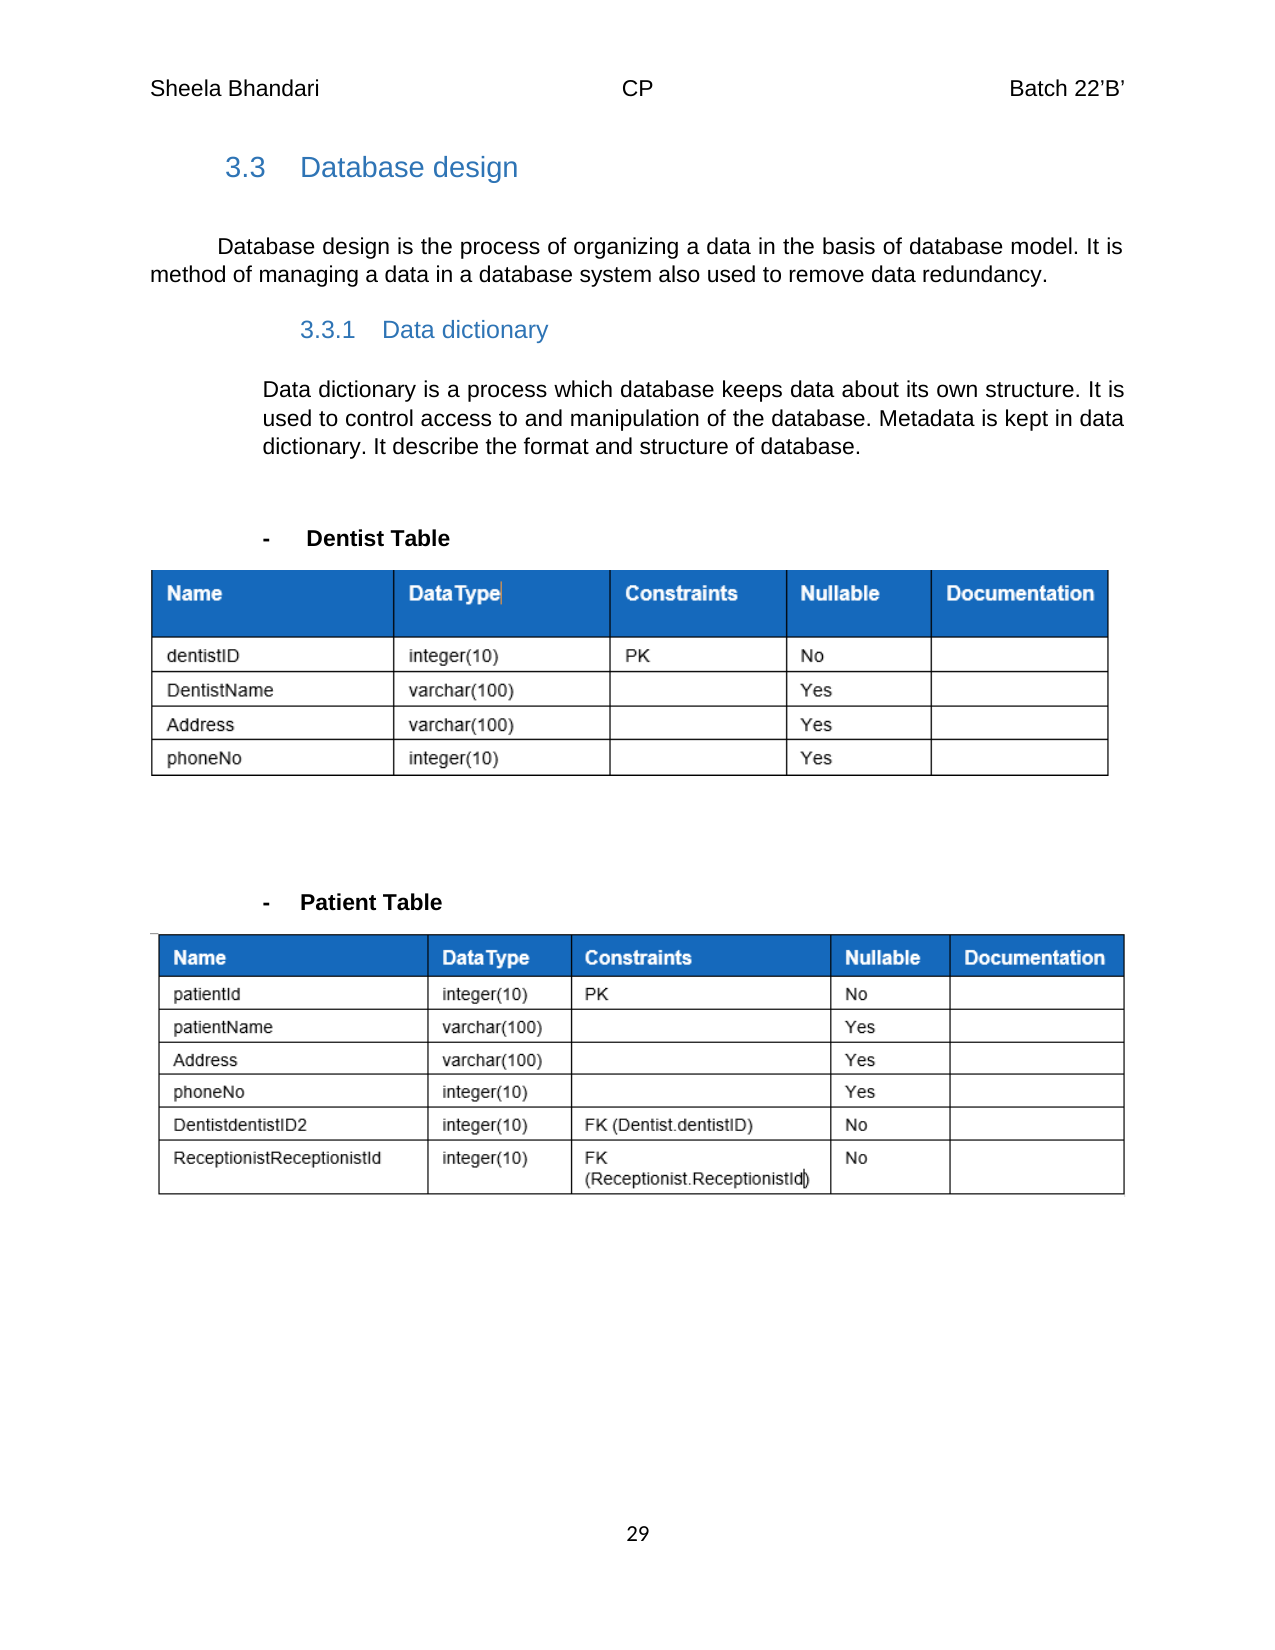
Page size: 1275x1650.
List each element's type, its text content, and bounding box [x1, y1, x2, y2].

list Dentist Table [262, 525, 1125, 551]
picture [150, 570, 1109, 776]
subtitle Database design [225, 150, 1125, 183]
subtitle Data dictionary [300, 315, 1125, 344]
list Patient Table [262, 888, 1125, 915]
list Data dictionary is a process which database keeps data about its own structure. It is used to control access to and manipulation of the database. Metadata is kept in data dictionary. It describe the format and structure of database. [262, 376, 1125, 459]
text Database design is the process of organizing a data in the basis of database model. It is method of managing a data in a database system also used to remove data redundancy. [150, 233, 1125, 288]
picture [150, 933, 1125, 1197]
